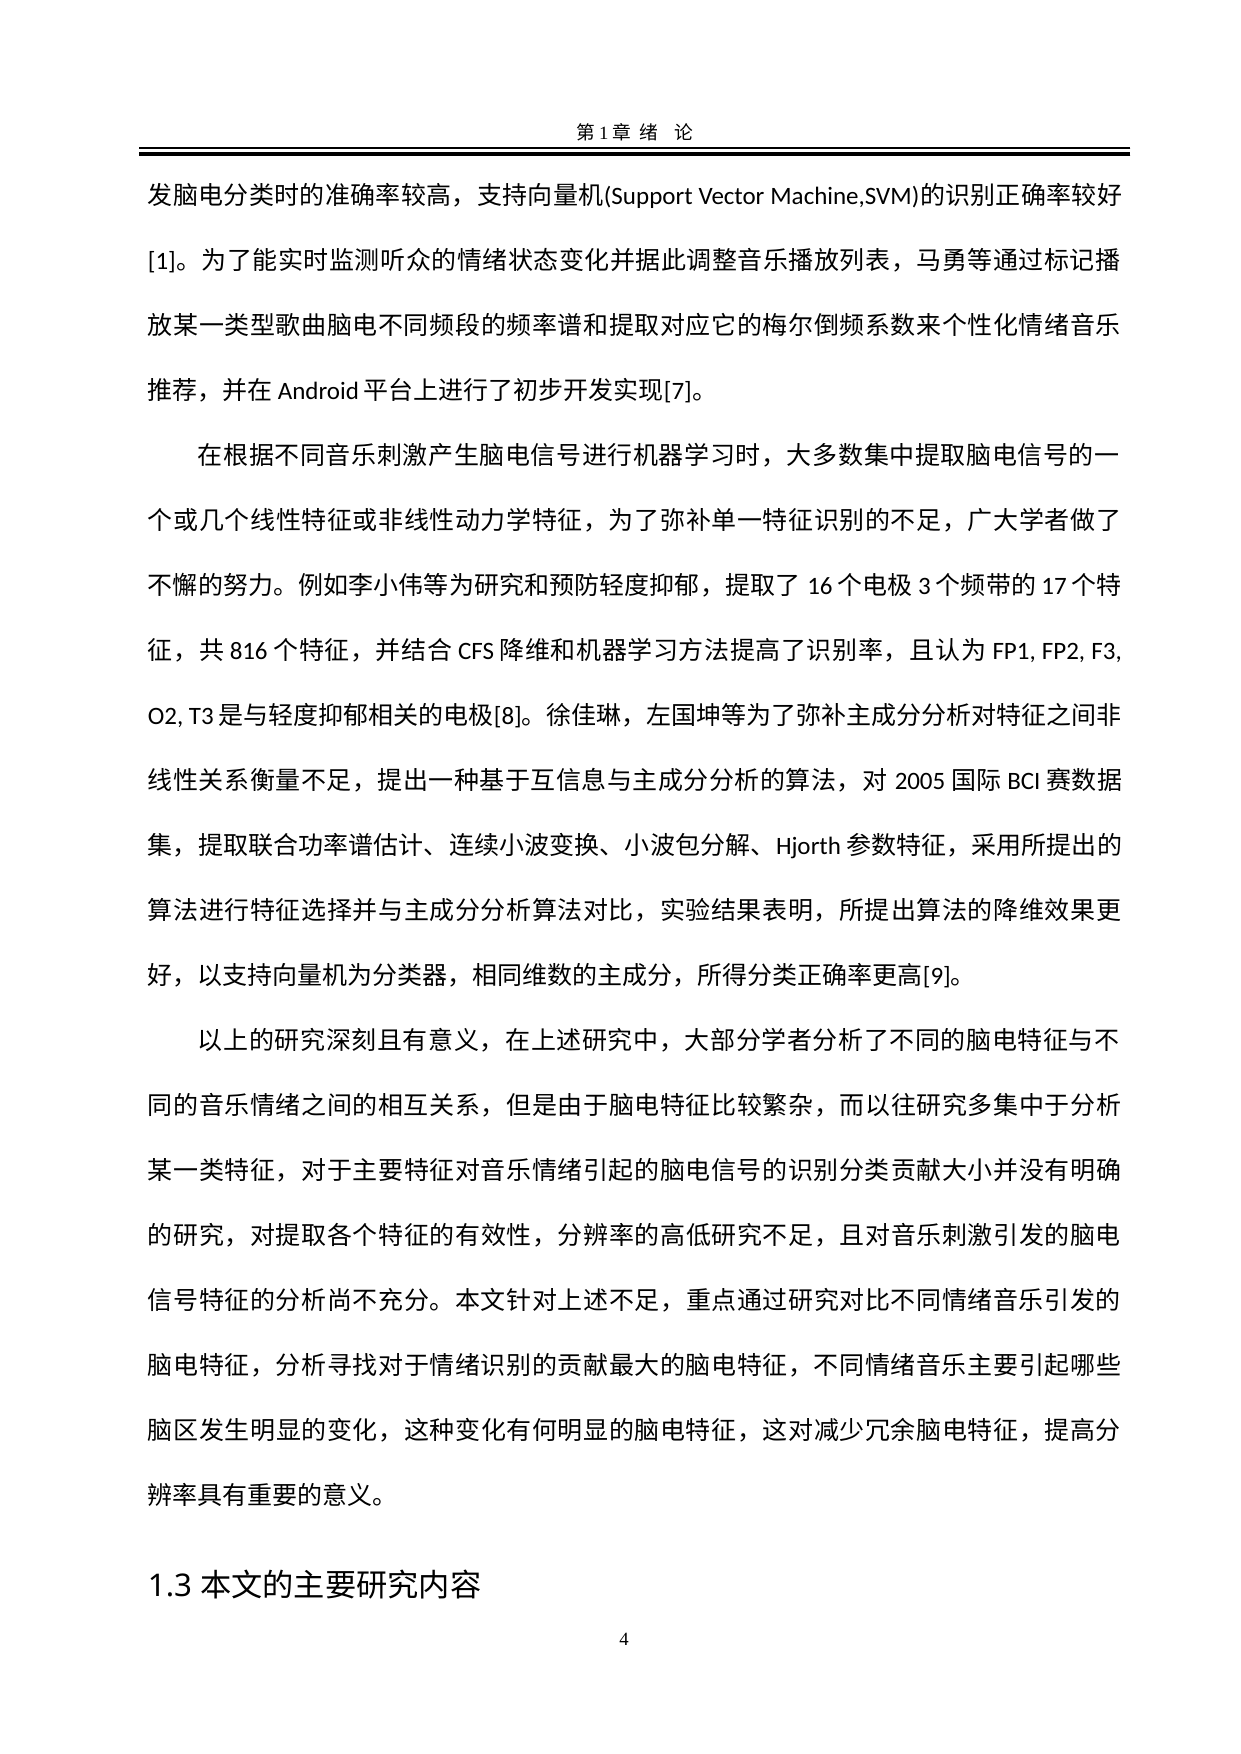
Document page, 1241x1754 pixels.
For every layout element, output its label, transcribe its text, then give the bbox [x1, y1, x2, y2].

text 1.3 本文的主要研究内容 [148, 1551, 1122, 1616]
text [148, 161, 1122, 421]
text 以上的研究深刻且有意义，在上述研究中，大部分学者分析了不同的脑电特征与不同的音乐情绪之间的相互关系，但是由于脑电特征比较繁杂，而以往研究多集中于分析某一类特征，对于主要特征对音乐情绪引起的脑电信号的识别分类贡献大小并没有明确的研究，对提取各个特征的有效性，分辨率的高低研究不足，且对音乐刺激引发的脑电信号特征的分析尚不充分。本文针对上述不足，重点通过研究对比不同情绪音乐引发的脑电特征，分析寻找对于情绪识别的贡献最大的脑电特征，不同情绪音乐主要引起哪些脑区发生明显的变化，这种变化有何明显的脑电特征，这对减少冗余脑电特征，提高分辨率具有重要的意义。 [148, 1006, 1122, 1526]
text 在根据不同音乐刺激产生脑电信号进行机器学习时，大多数集中提取脑电信号的一个或几个线性特征或非线性动力学特征，为了弥补单一特征识别的不足，广大学者做了不懈的努力。例如李小伟等为研究和预防轻度抑郁，提取了16个电极3个频带的17个特征，共816个特征，并结合CFS降维和机器学习方法提高了识别率，且认为FP1, FP2, F3, O2, T3是与轻度抑郁相关的电极[8]。徐佳琳，左国坤等为了弥补主成分分析对特征之间非线性关系衡量不足，提出一种基于互信息与主成分分析的算法，对2005国际BCI赛数据集，提取联合功率谱估计、连续小波变换、小波包分解、Hjorth参数特征，采用所提出的算法进行特征选择并与主成分分析算法对比，实验结果表明，所提出算法的降维效果更好，以支持向量机为分类器，相同维数的主成分，所得分类正确率更高[9]。 [148, 421, 1122, 1006]
